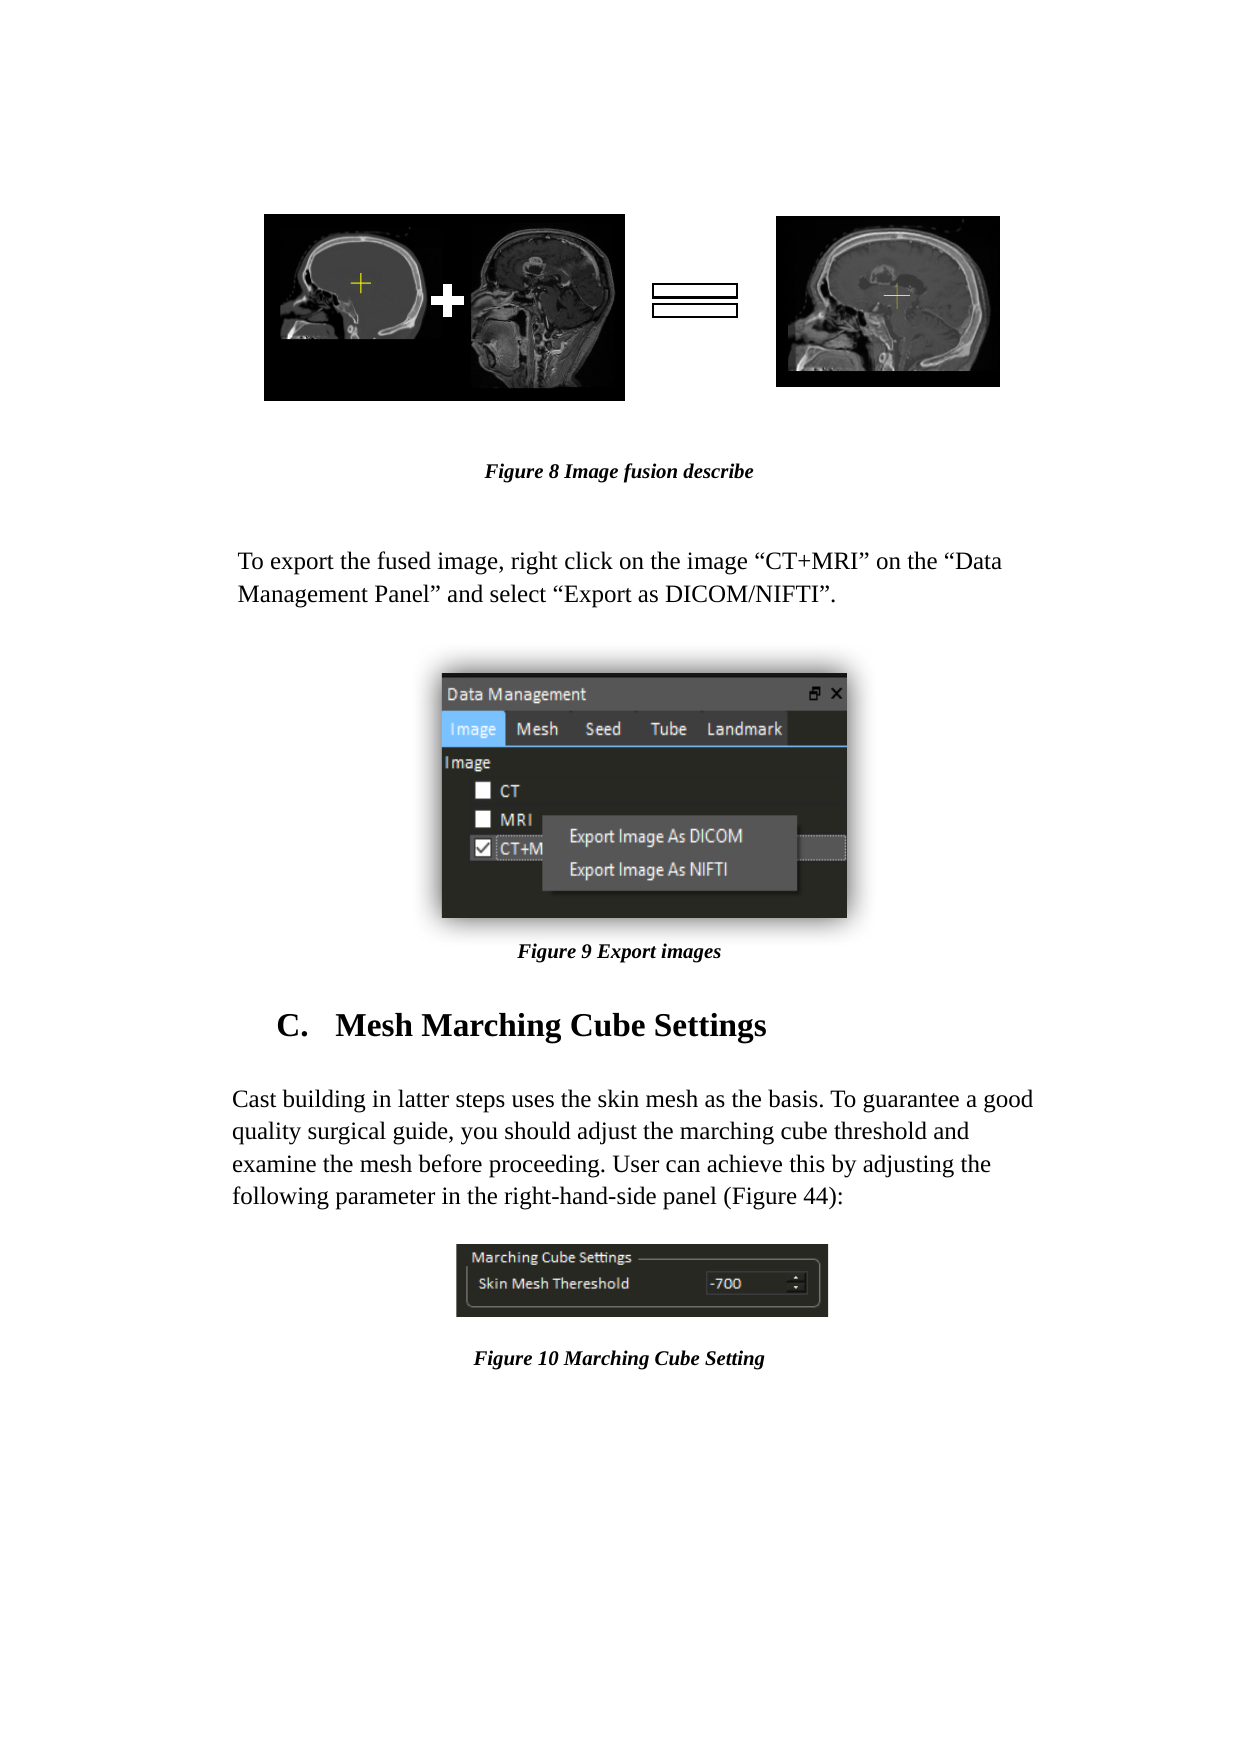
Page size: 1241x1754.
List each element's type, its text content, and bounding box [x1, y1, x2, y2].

text To export the fused image, right click on the image “CT+MRI” on the “Data Management Panel” and select “Export as DICOM/NIFTI”. [237, 544, 1053, 609]
picture [777, 217, 999, 386]
picture [456, 1244, 829, 1317]
picture [265, 215, 624, 400]
subtitle Mesh Marching Cube Settings [276, 992, 1053, 1057]
picture [441, 673, 847, 918]
